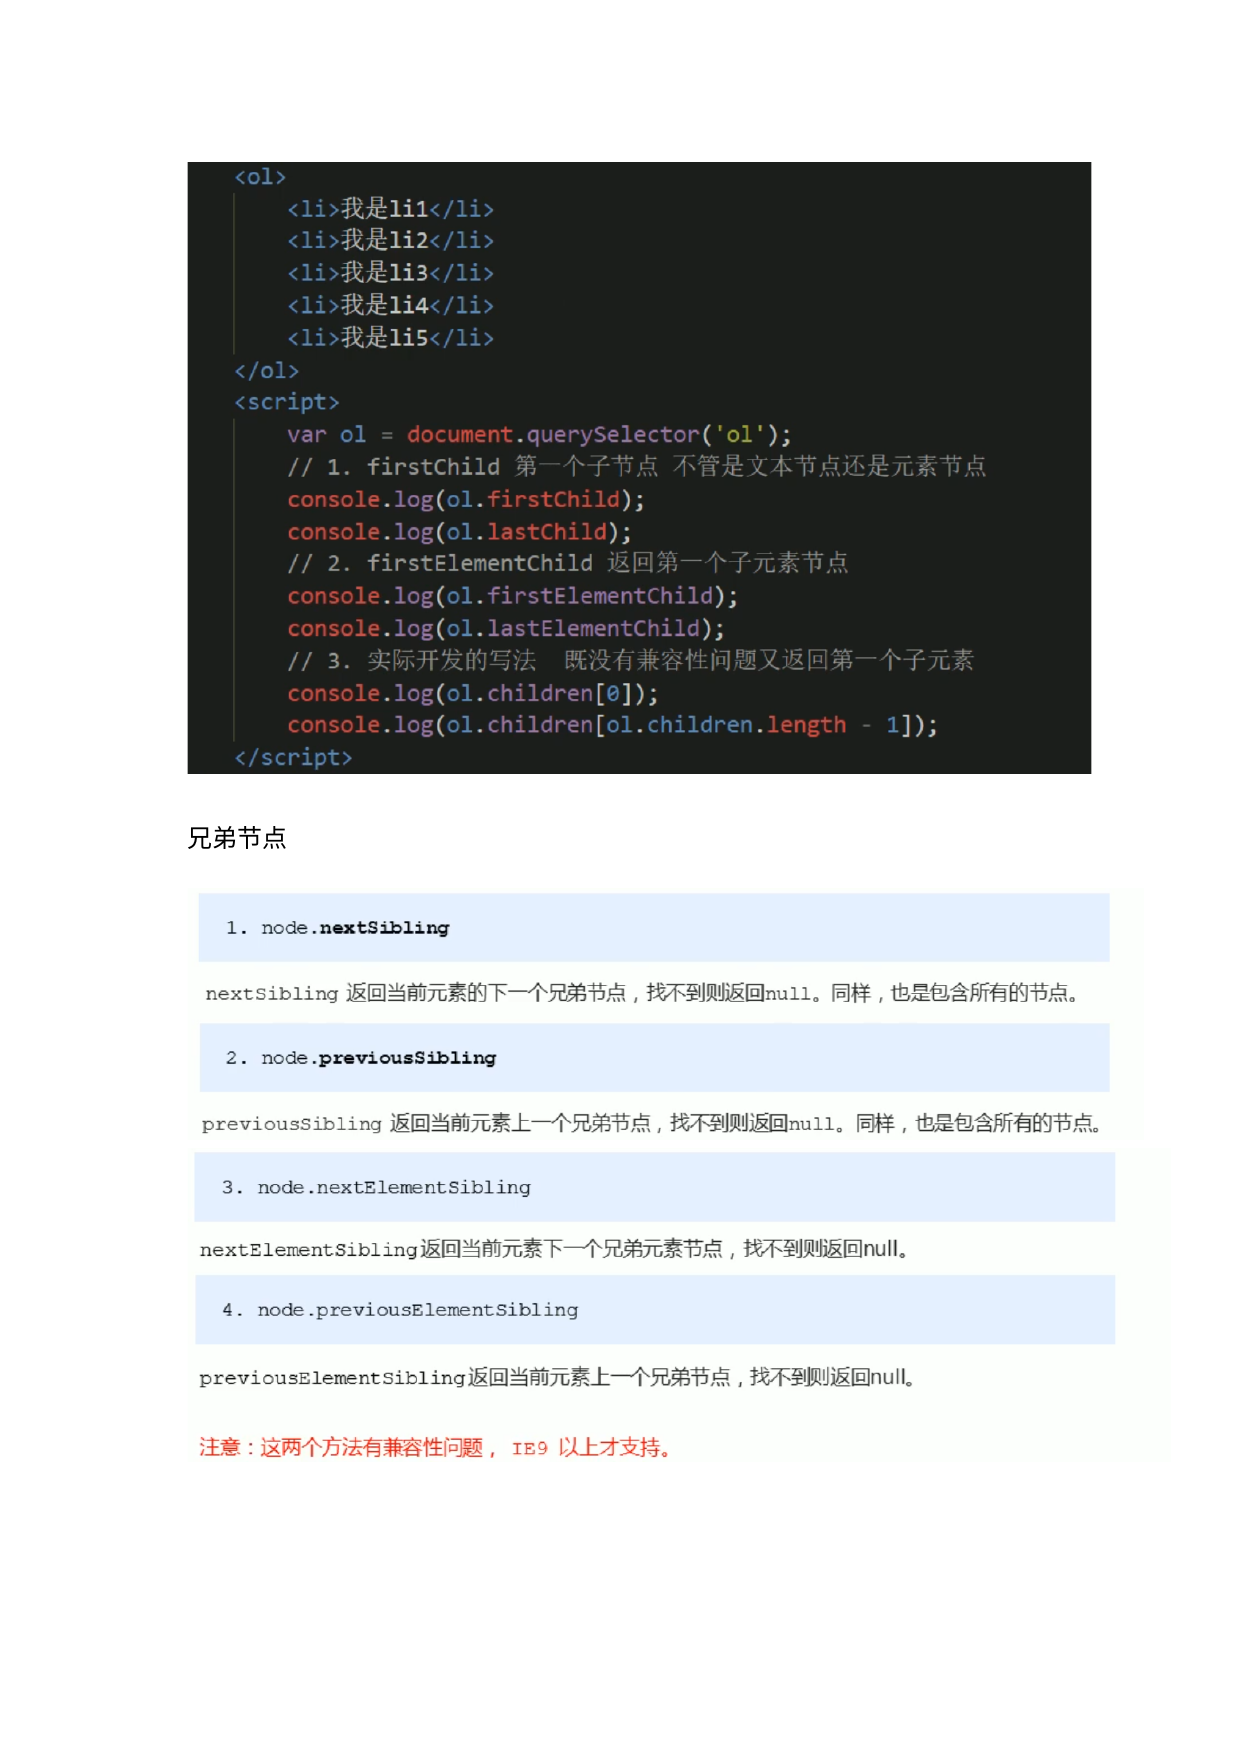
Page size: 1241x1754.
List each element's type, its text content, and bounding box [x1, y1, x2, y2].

picture [187, 1148, 1172, 1462]
picture [187, 888, 1144, 1140]
subtitle 兄弟节点 [187, 804, 1053, 869]
picture [187, 162, 1092, 774]
